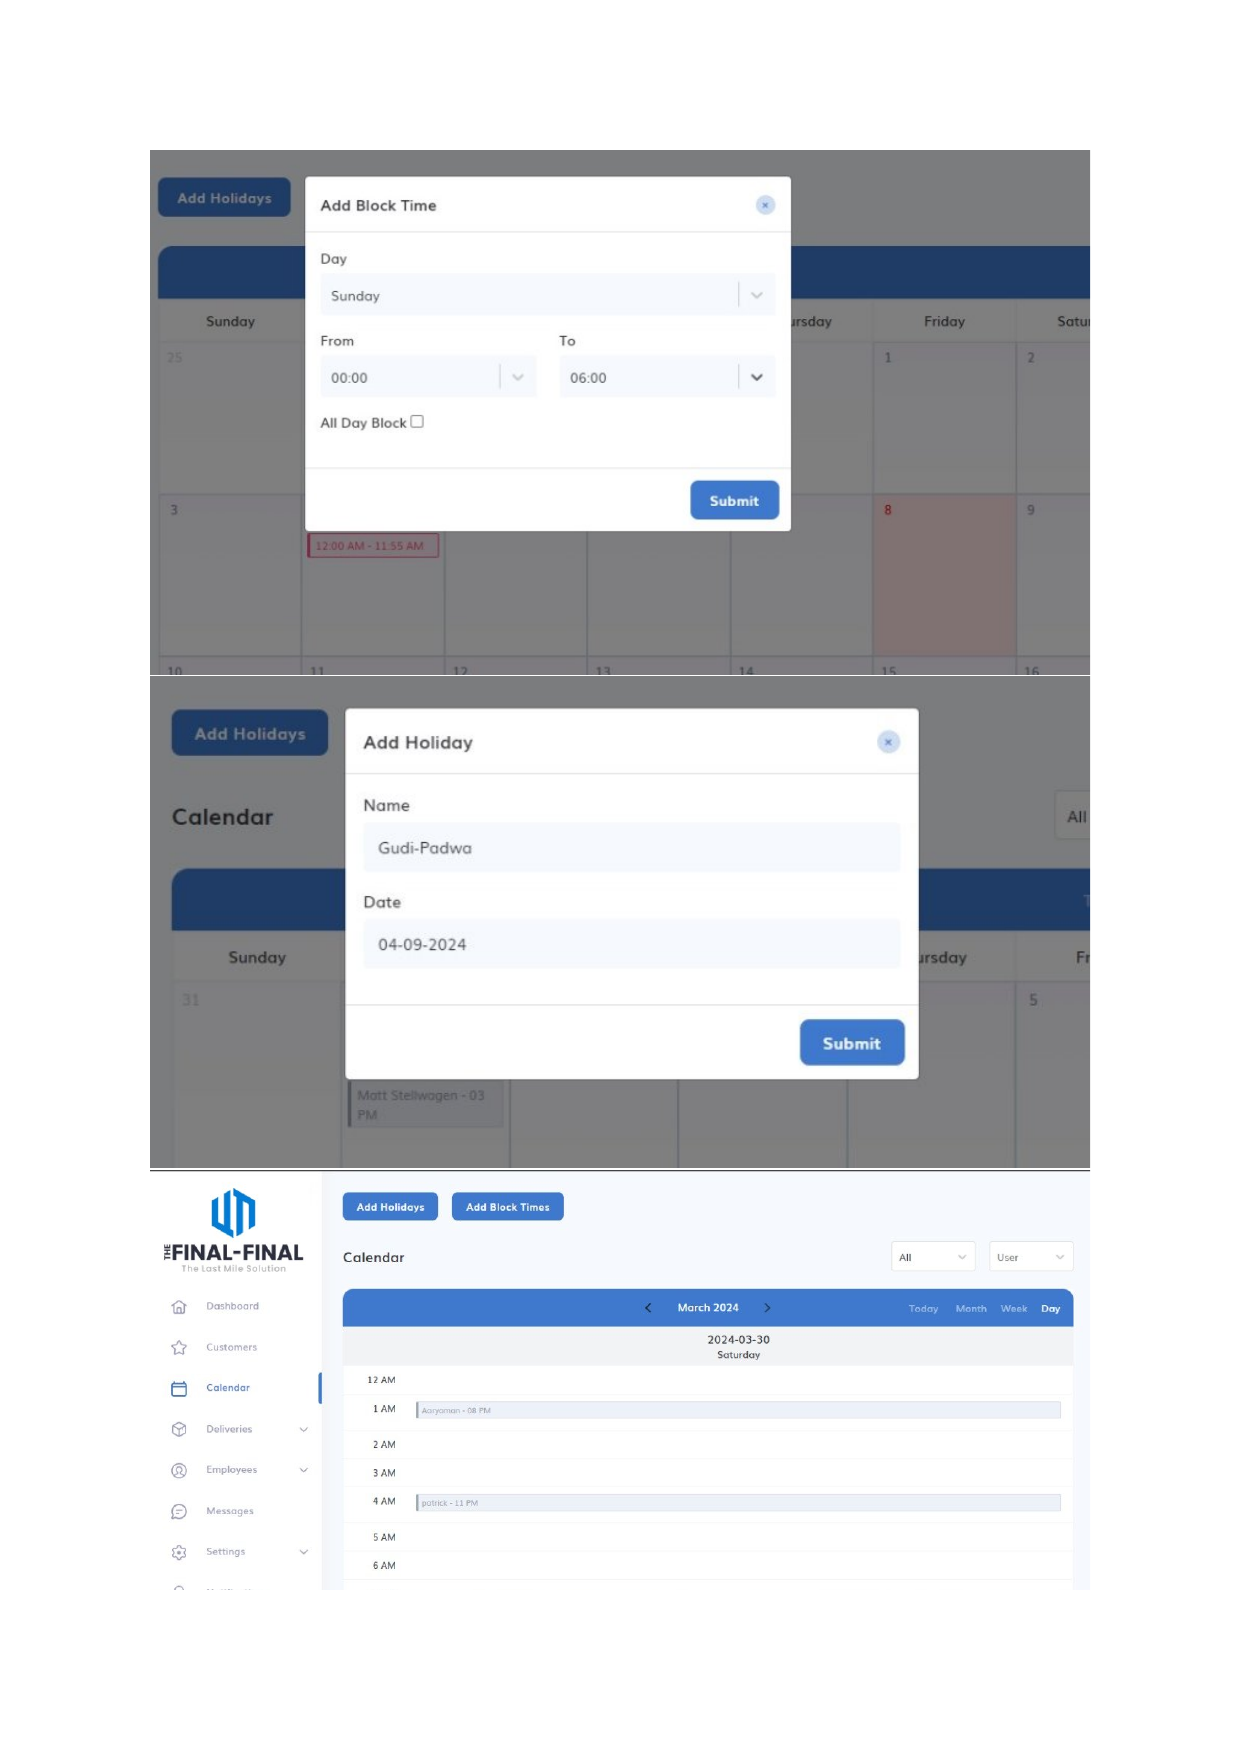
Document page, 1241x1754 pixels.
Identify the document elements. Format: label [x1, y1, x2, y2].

picture [150, 150, 1091, 675]
picture [150, 676, 1091, 1168]
picture [150, 1170, 1091, 1590]
